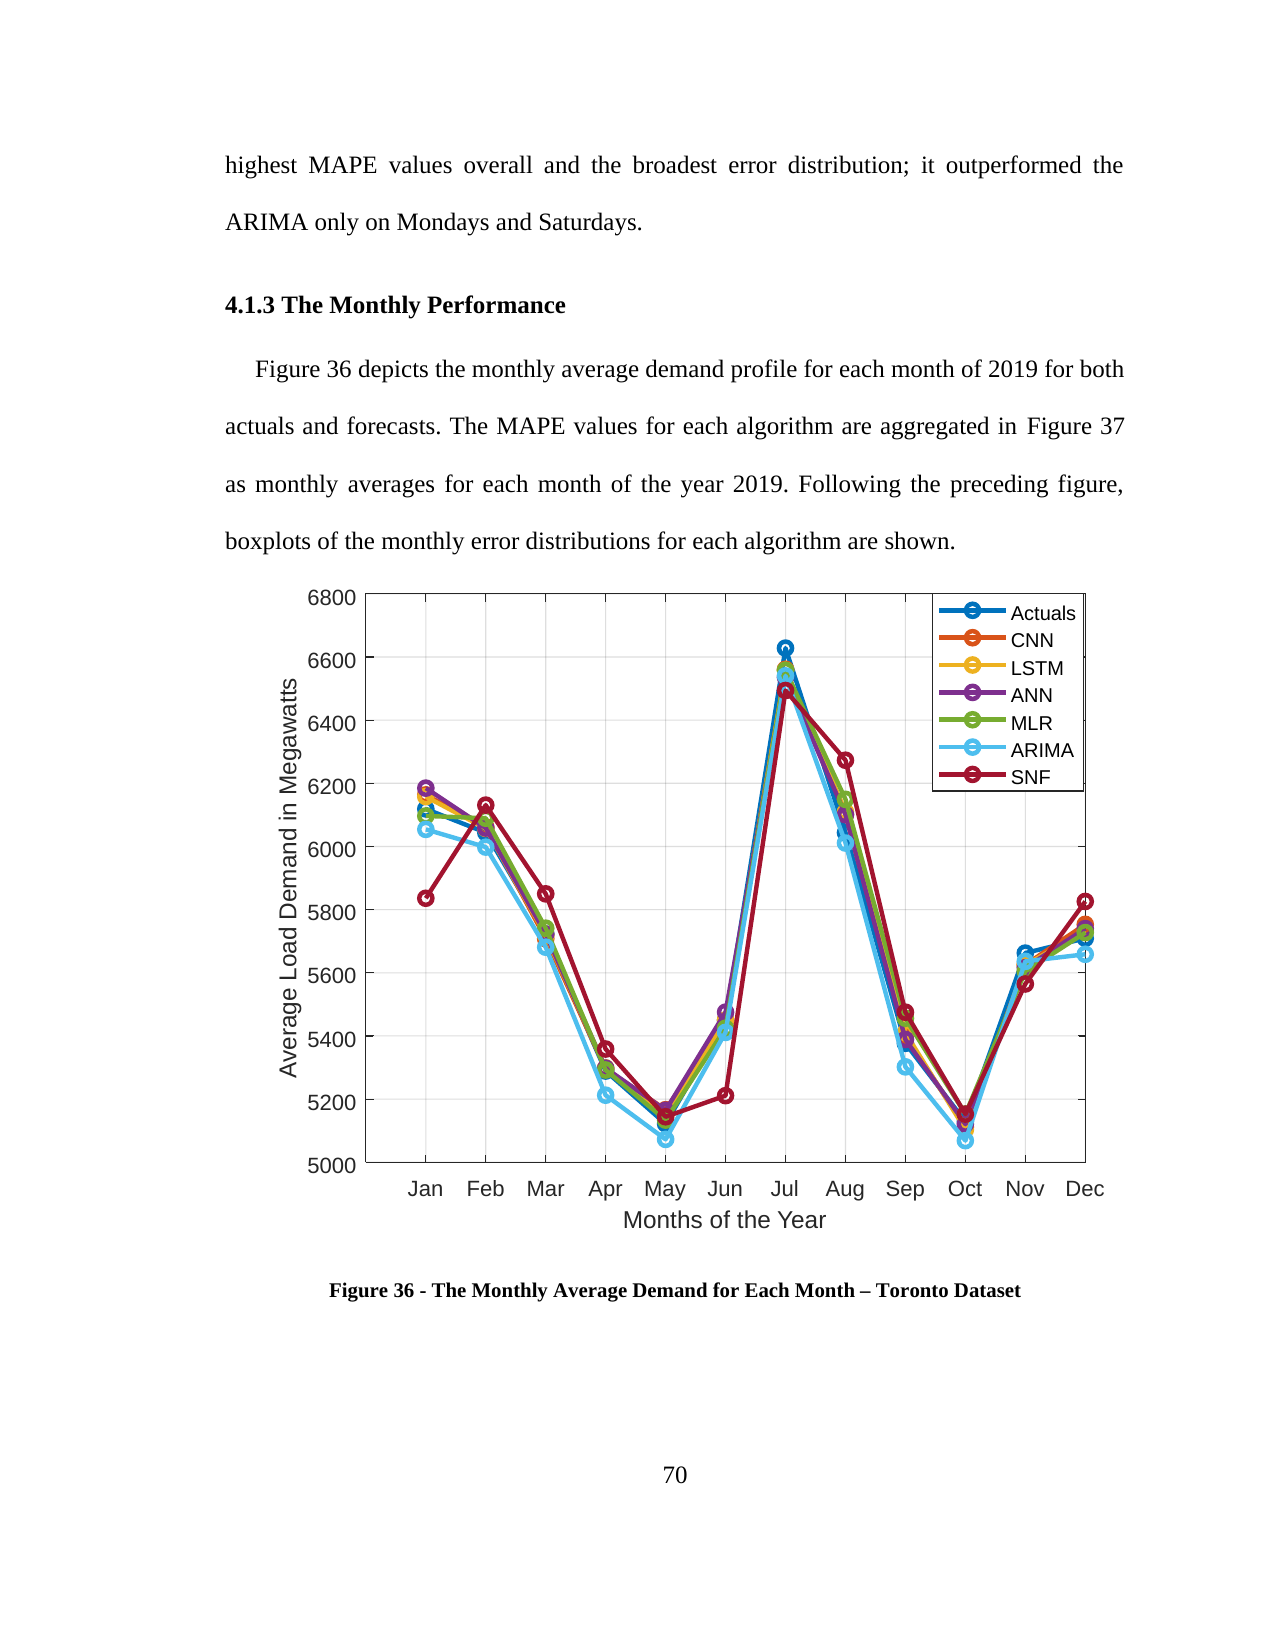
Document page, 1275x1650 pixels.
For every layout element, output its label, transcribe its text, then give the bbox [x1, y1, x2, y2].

text Figure 36 depicts the monthly average demand profile for each month of 2019 for both actuals and forecasts. The MAPE values for each algorithm are aggregated in Figure 37 as monthly averages for each month of the year 2019. Following the preceding figure, boxplots of the monthly error distributions for each algorithm are shown. [225, 354, 1125, 555]
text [225, 150, 1125, 236]
text Figure 36 - The Monthly Average Demand for Each Month – Toronto Dataset [225, 1278, 1125, 1302]
subtitle 4.1.3 The Monthly Performance [225, 290, 1125, 319]
